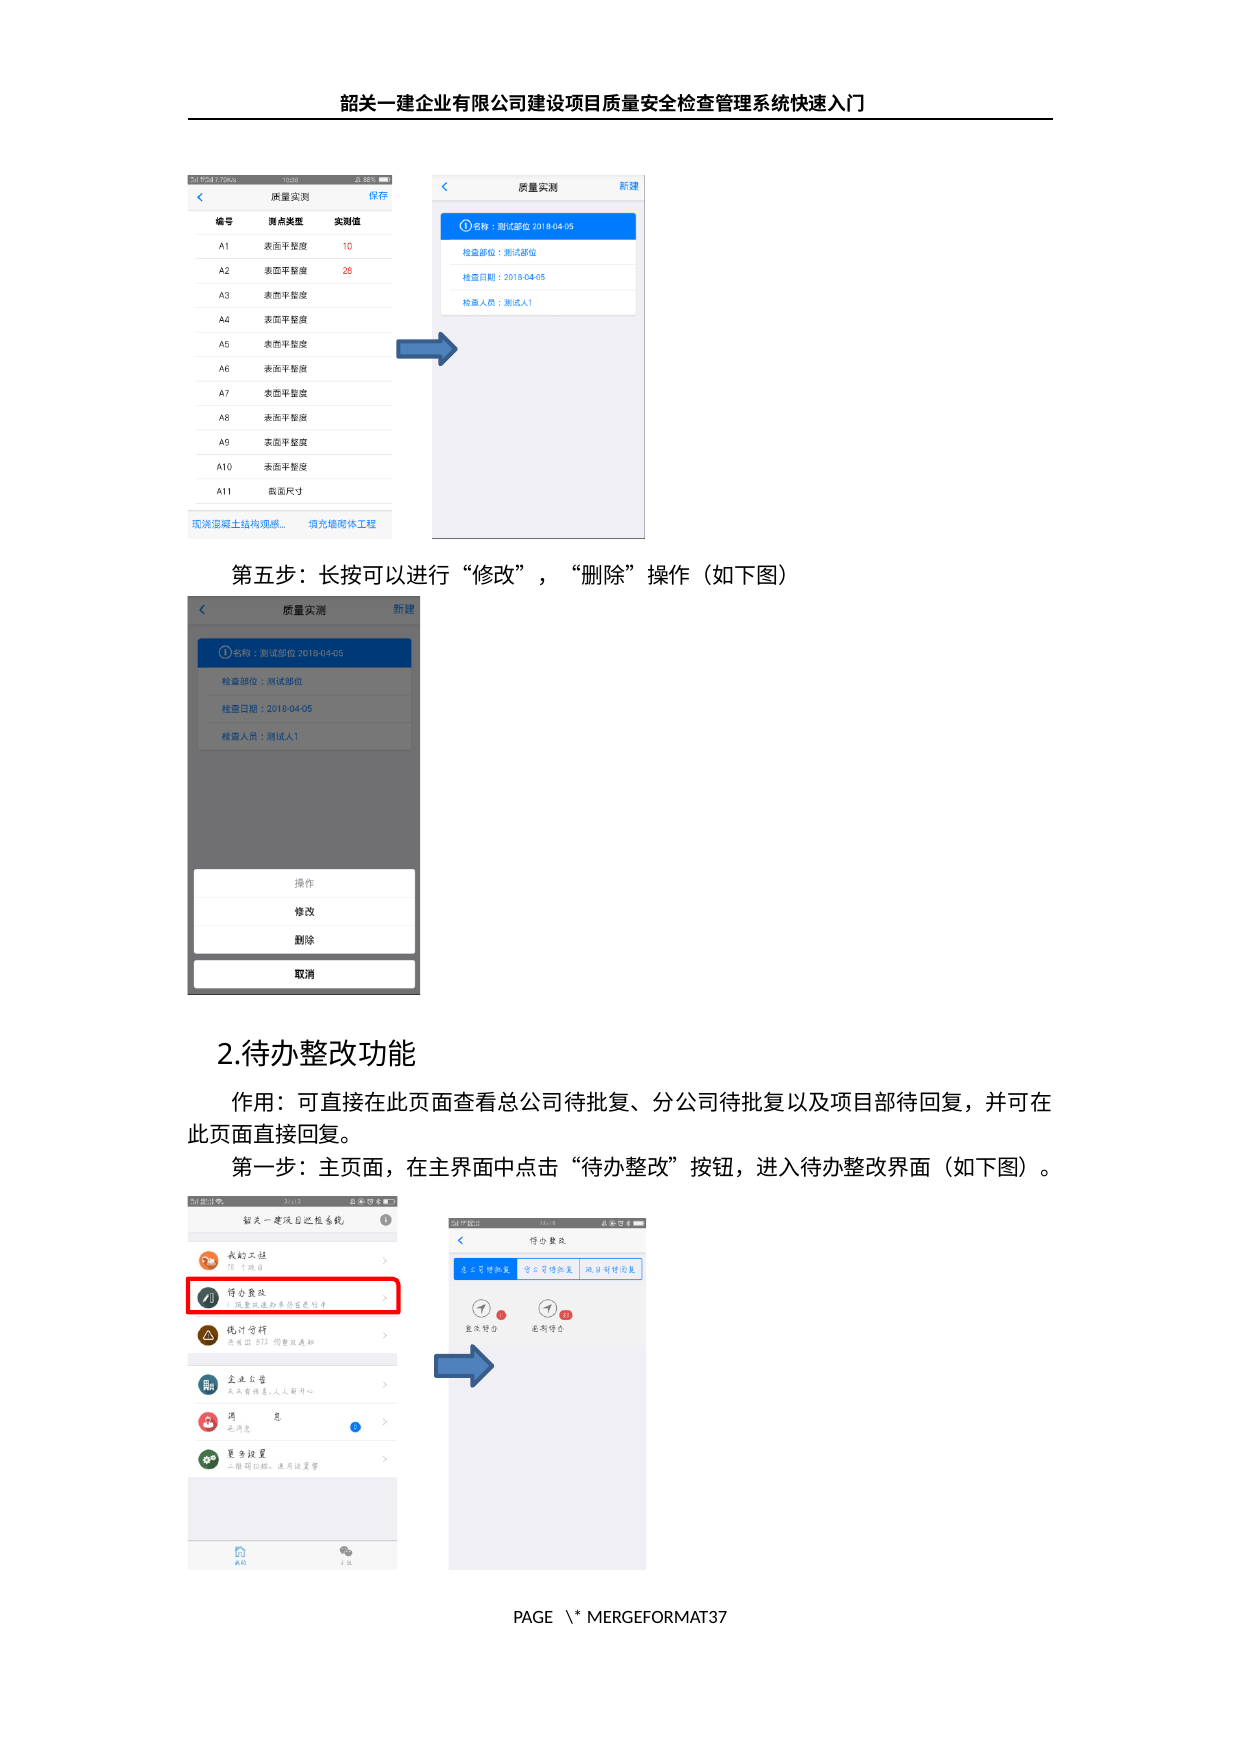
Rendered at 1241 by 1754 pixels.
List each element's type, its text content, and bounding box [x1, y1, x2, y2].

picture [187, 1196, 398, 1278]
picture [187, 175, 393, 539]
picture [448, 1218, 647, 1570]
picture [187, 1315, 398, 1570]
picture [191, 1281, 396, 1310]
text 作用：可直接在此页面查看总公司待批复、分公司待批复以及项目部待回复，并可在此页面直接回复。 [187, 1084, 1053, 1149]
list 待办整改功能 [187, 1019, 1053, 1084]
text 第一步：主页面，在主界面中点击“待办整改”按钮，进入待办整改界面（如下图）。 [187, 1149, 1053, 1182]
picture [432, 175, 645, 539]
text 第五步：长按可以进行“修改”，“删除”操作（如下图） [187, 558, 1053, 590]
picture [187, 596, 420, 995]
